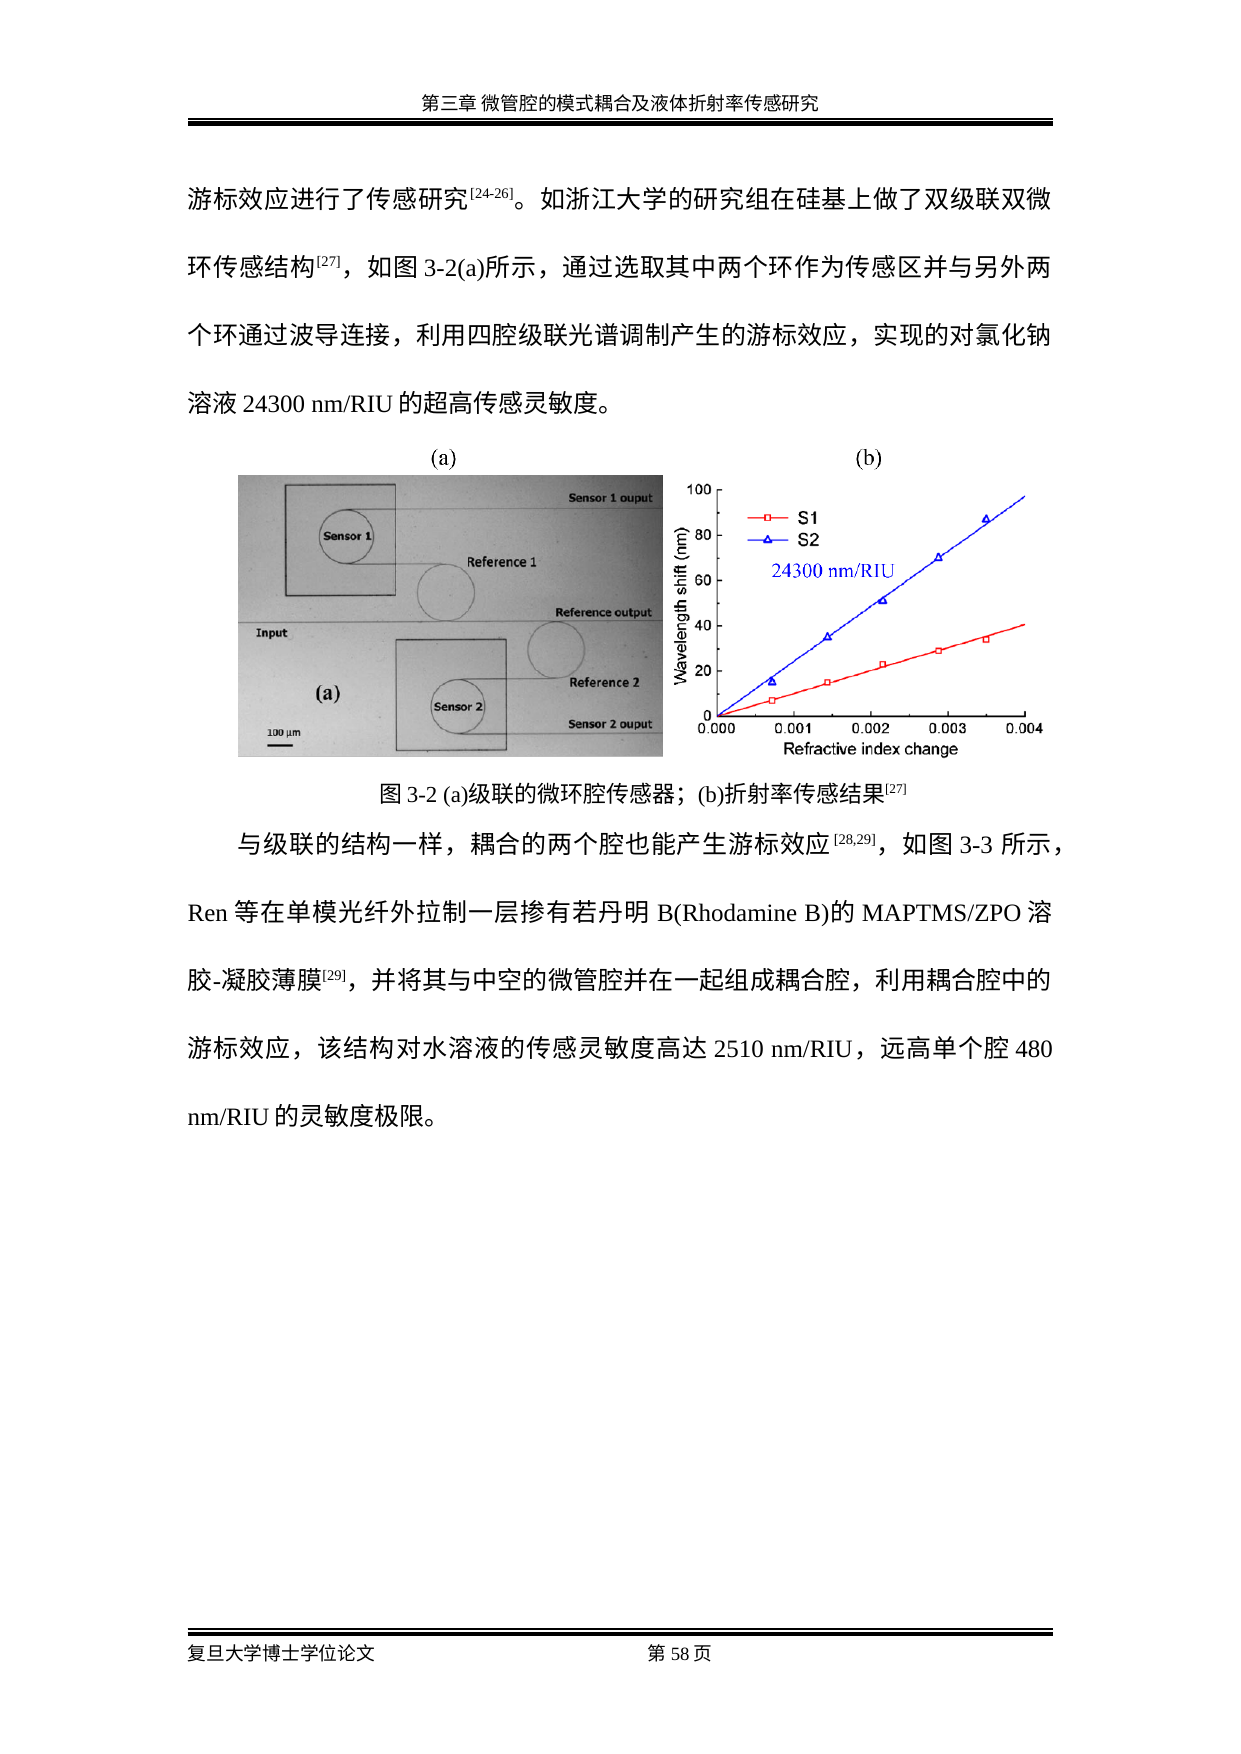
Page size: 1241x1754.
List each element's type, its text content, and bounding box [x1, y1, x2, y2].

text 与级联的结构一样，耦合的两个腔也能产生游标效应[28,29]，如图3-3 所示，Ren等在单模光纤外拉制一层掺有若丹明B(Rhodamine B)的MAPTMS/ZPO溶胶-凝胶薄膜[29]，并将其与中空的微管腔并在一起组成耦合腔，利用耦合腔中的游标效应，该结构对水溶液的传感灵敏度高达2510 nm/RIU，远高单个腔480 nm/RIU的灵敏度极限。 [187, 809, 1053, 1149]
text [187, 164, 1053, 436]
text 图3-2 (a)级联的微环腔传感器；(b)折射率传感结果[27] [187, 775, 1053, 809]
picture [238, 435, 1053, 765]
